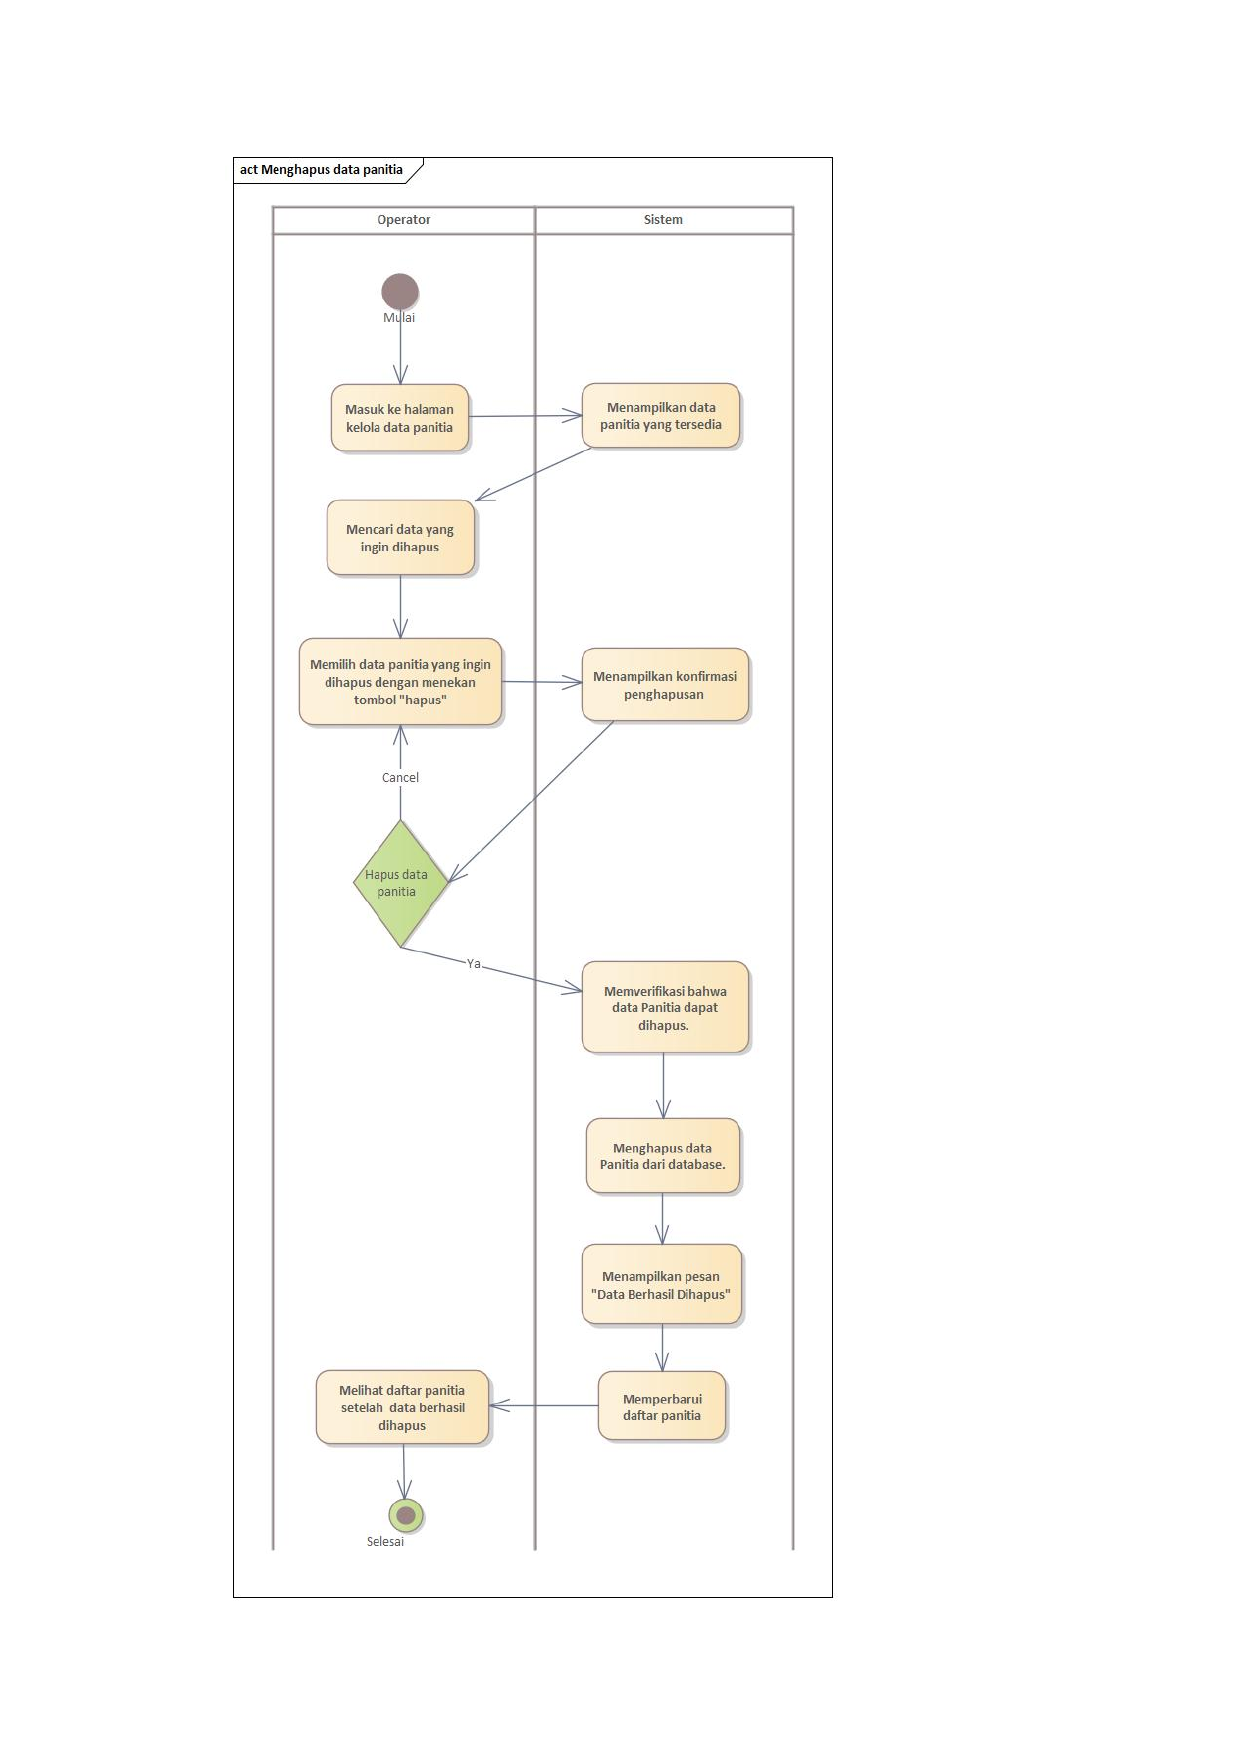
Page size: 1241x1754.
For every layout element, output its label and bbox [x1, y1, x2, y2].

picture [225, 150, 840, 1604]
